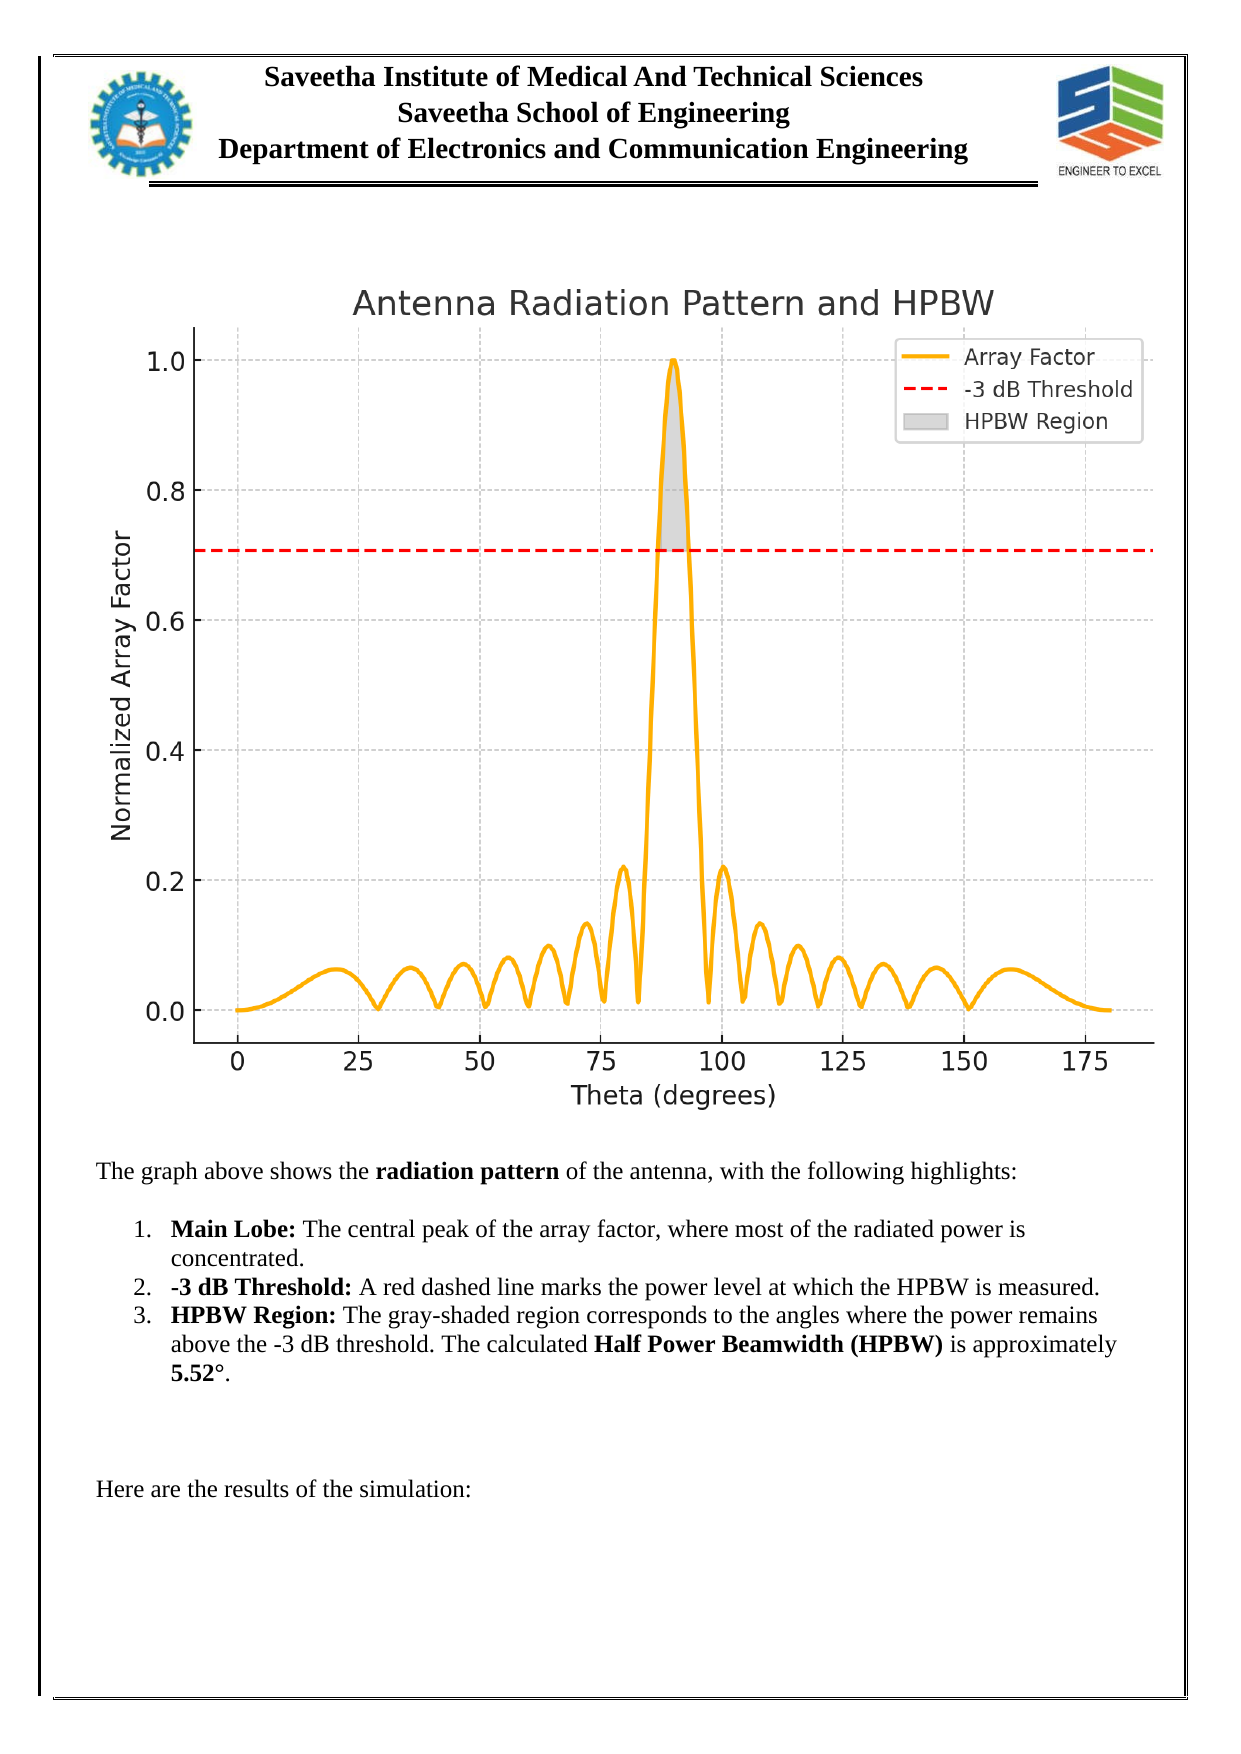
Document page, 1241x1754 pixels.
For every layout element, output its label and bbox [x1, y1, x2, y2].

picture [88, 70, 197, 179]
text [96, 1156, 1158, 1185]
picture [1056, 64, 1164, 179]
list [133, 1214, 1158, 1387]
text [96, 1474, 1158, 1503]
picture [95, 273, 1168, 1125]
